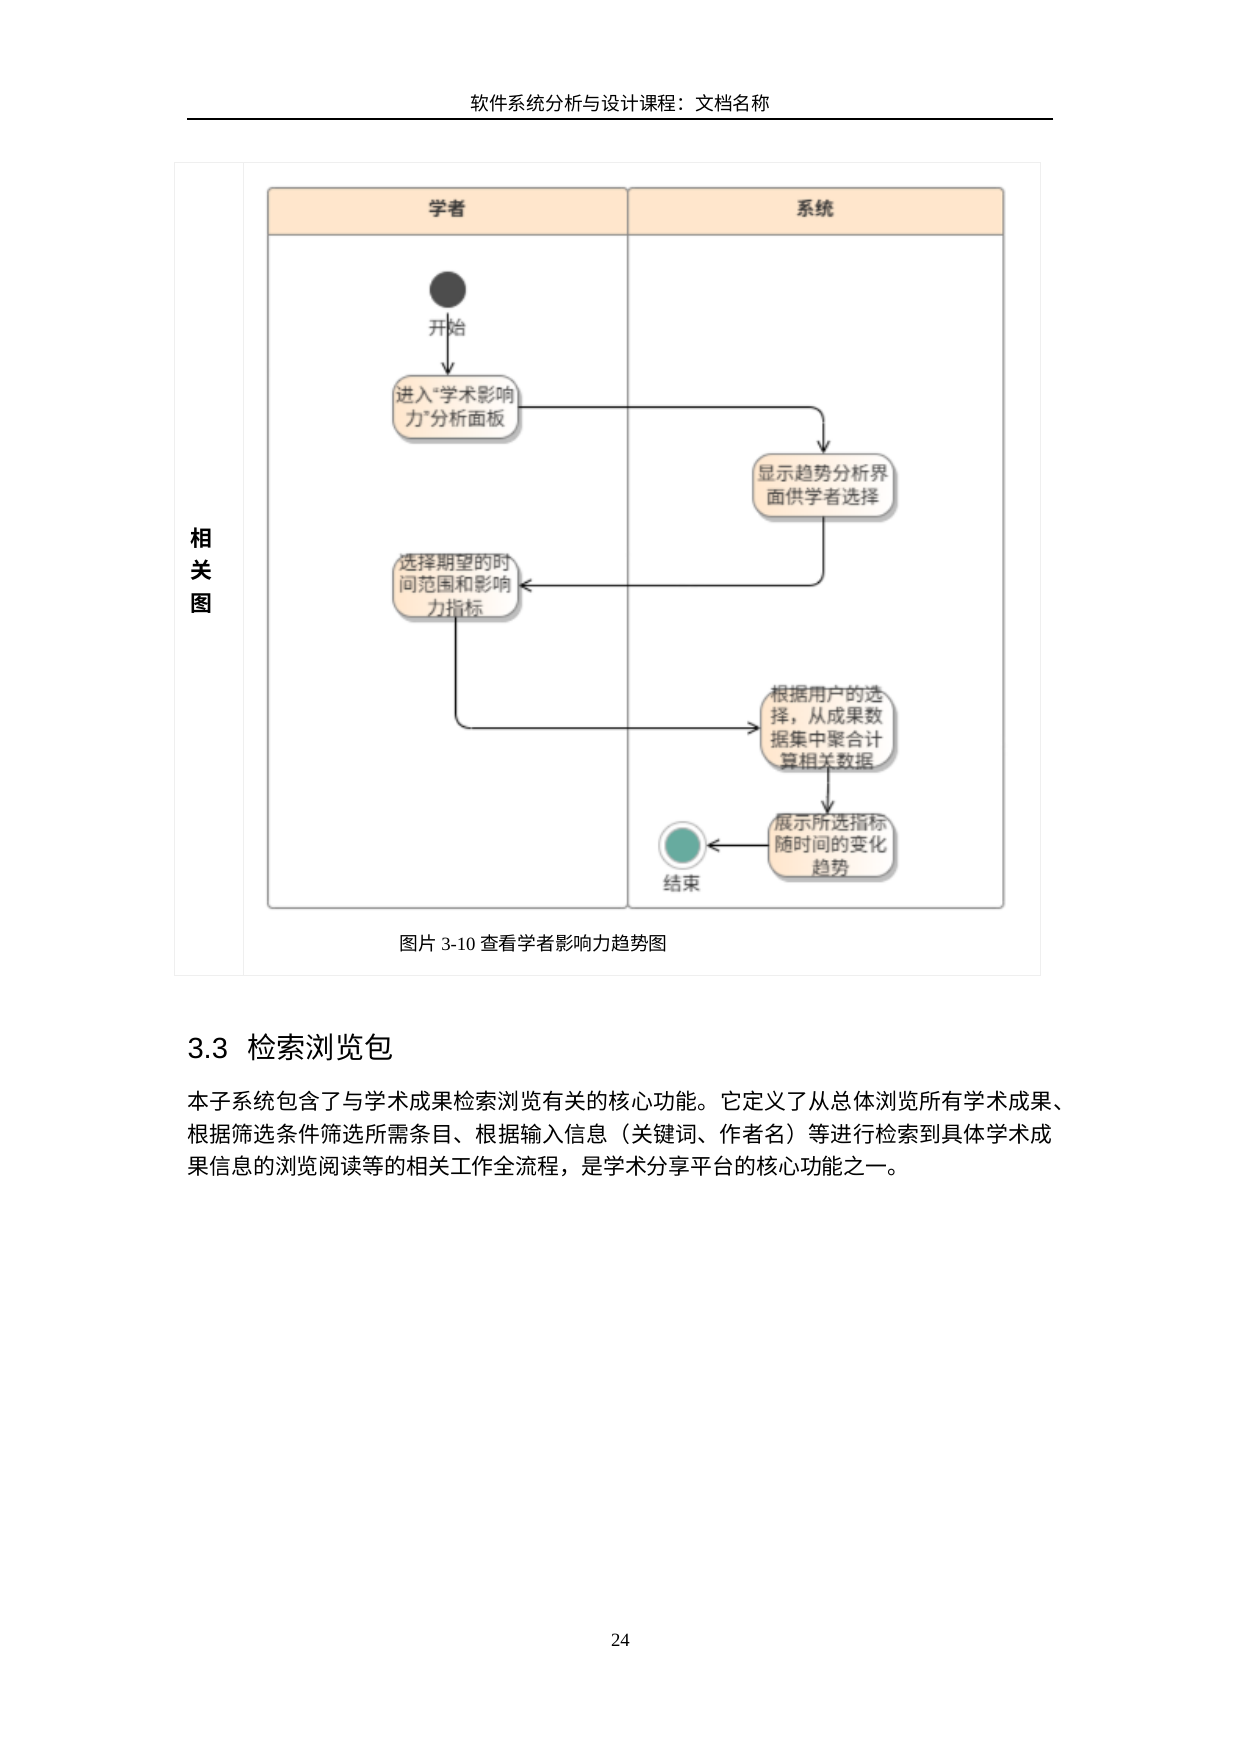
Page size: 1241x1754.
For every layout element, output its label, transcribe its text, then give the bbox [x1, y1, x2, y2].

picture [258, 178, 1012, 917]
subtitle 检索浏览包 [187, 1013, 1053, 1078]
text 本子系统包含了与学术成果检索浏览有关的核心功能。它定义了从总体浏览所有学术成果、根据筛选条件筛选所需条目、根据输入信息（关键词、作者名）等进行检索到具体学术成果信息的浏览阅读等的相关工作全流程，是学术分享平台的核心功能之一。 [187, 1084, 1053, 1181]
table_cell 图片 3-10 查看学者影响力趋势图 [244, 163, 1040, 974]
table_cell 相关图 [175, 163, 243, 974]
